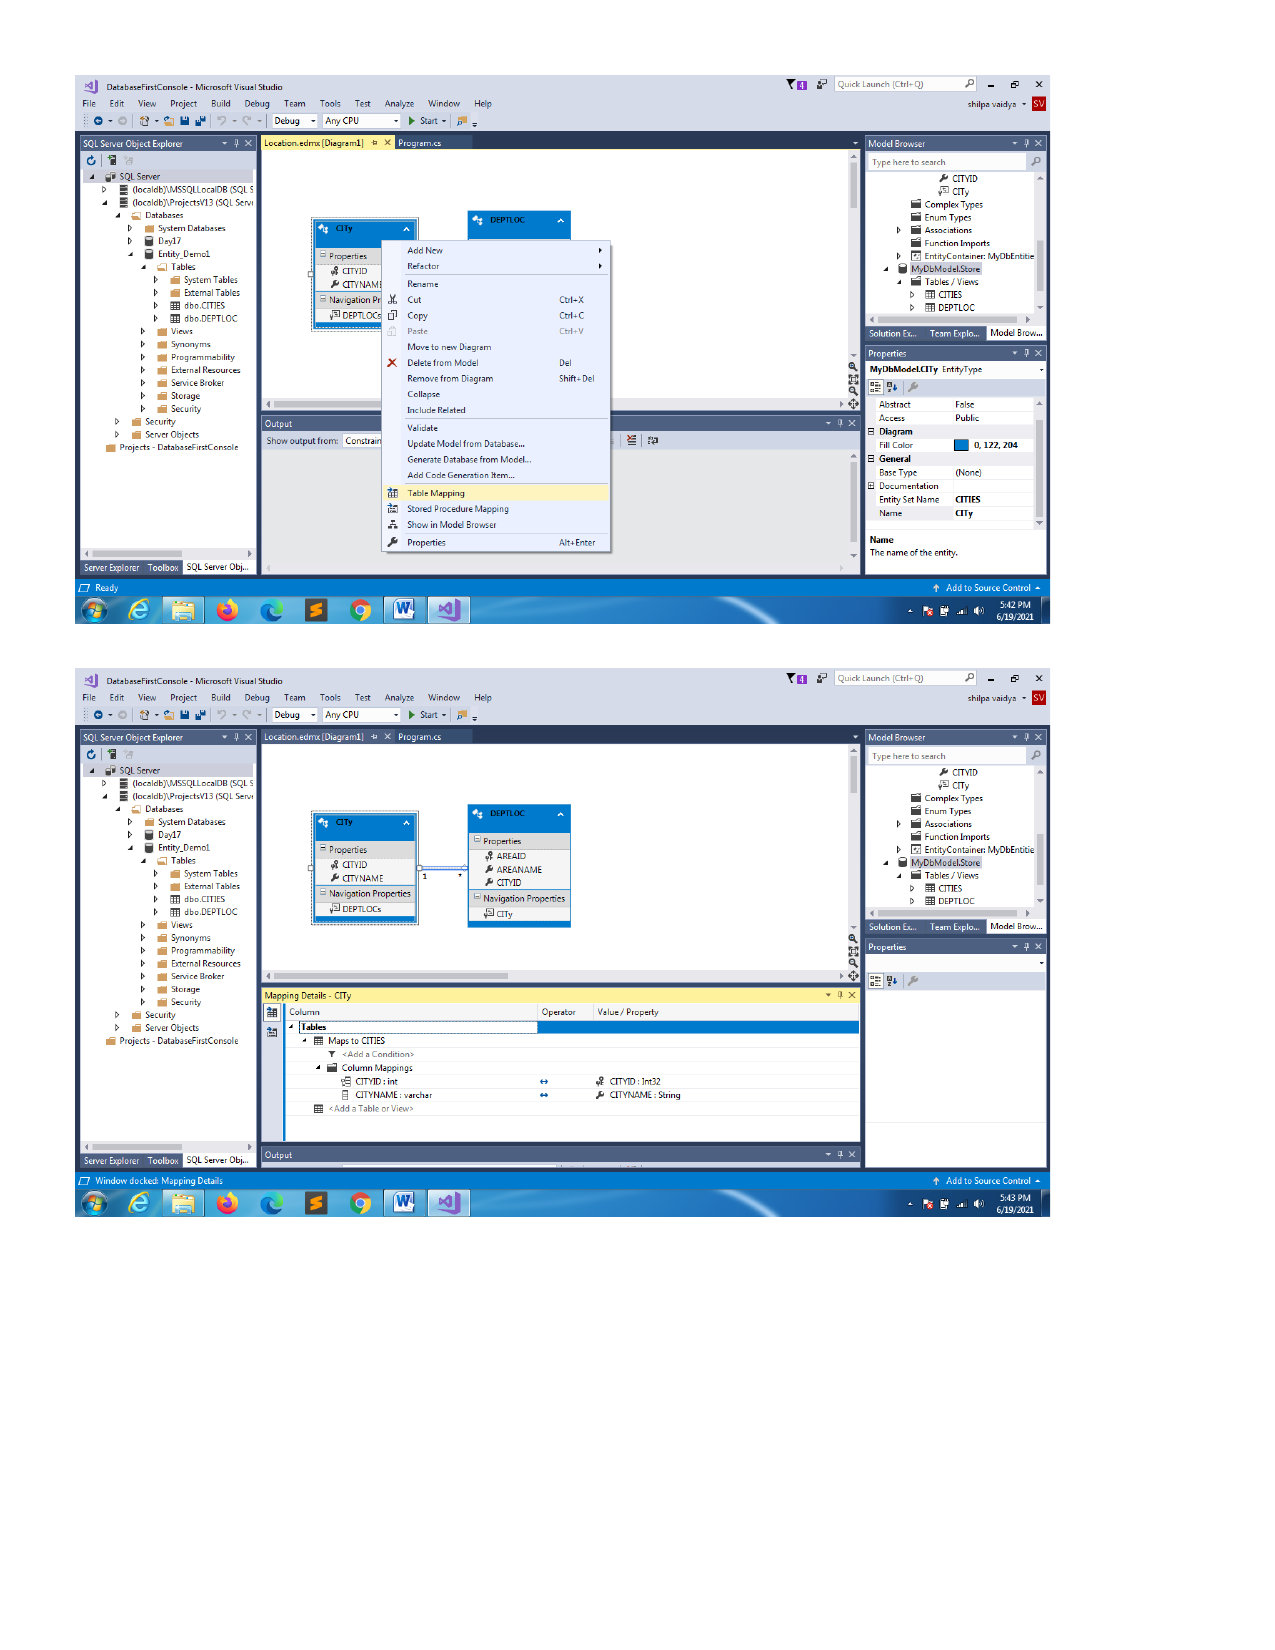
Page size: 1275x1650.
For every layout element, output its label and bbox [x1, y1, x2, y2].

picture [75, 75, 1050, 624]
picture [75, 668, 1050, 1217]
